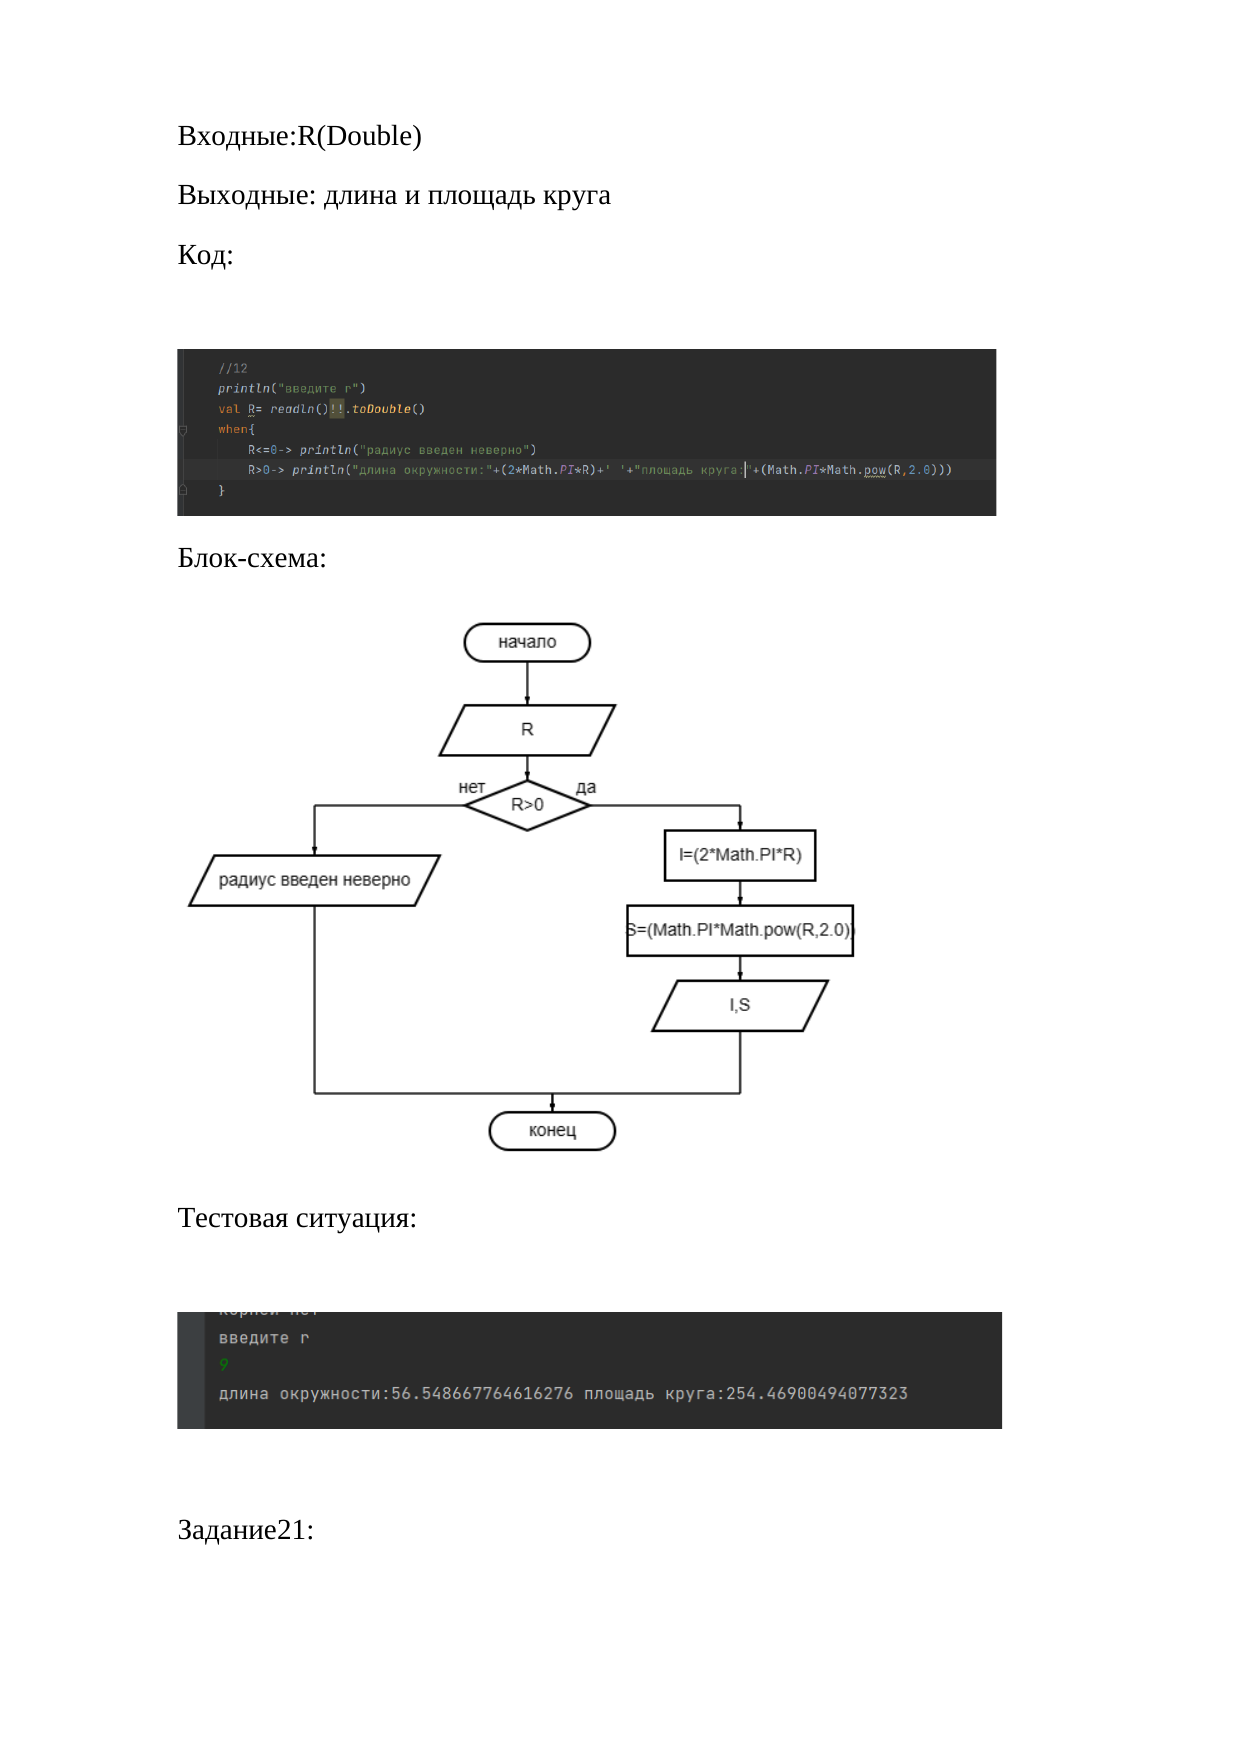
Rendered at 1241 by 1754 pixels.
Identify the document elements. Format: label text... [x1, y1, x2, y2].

picture [177, 599, 878, 1175]
picture [177, 1312, 1003, 1429]
text Тестовая ситуация: [177, 1200, 1152, 1233]
text Блок-схема: [177, 540, 1152, 574]
text Входные:R(Double) [177, 118, 1152, 152]
text Выходные: длина и площадь круга [177, 177, 1152, 211]
text Код: [177, 237, 1152, 270]
picture [177, 349, 997, 516]
text Задание21: [177, 1512, 1152, 1546]
